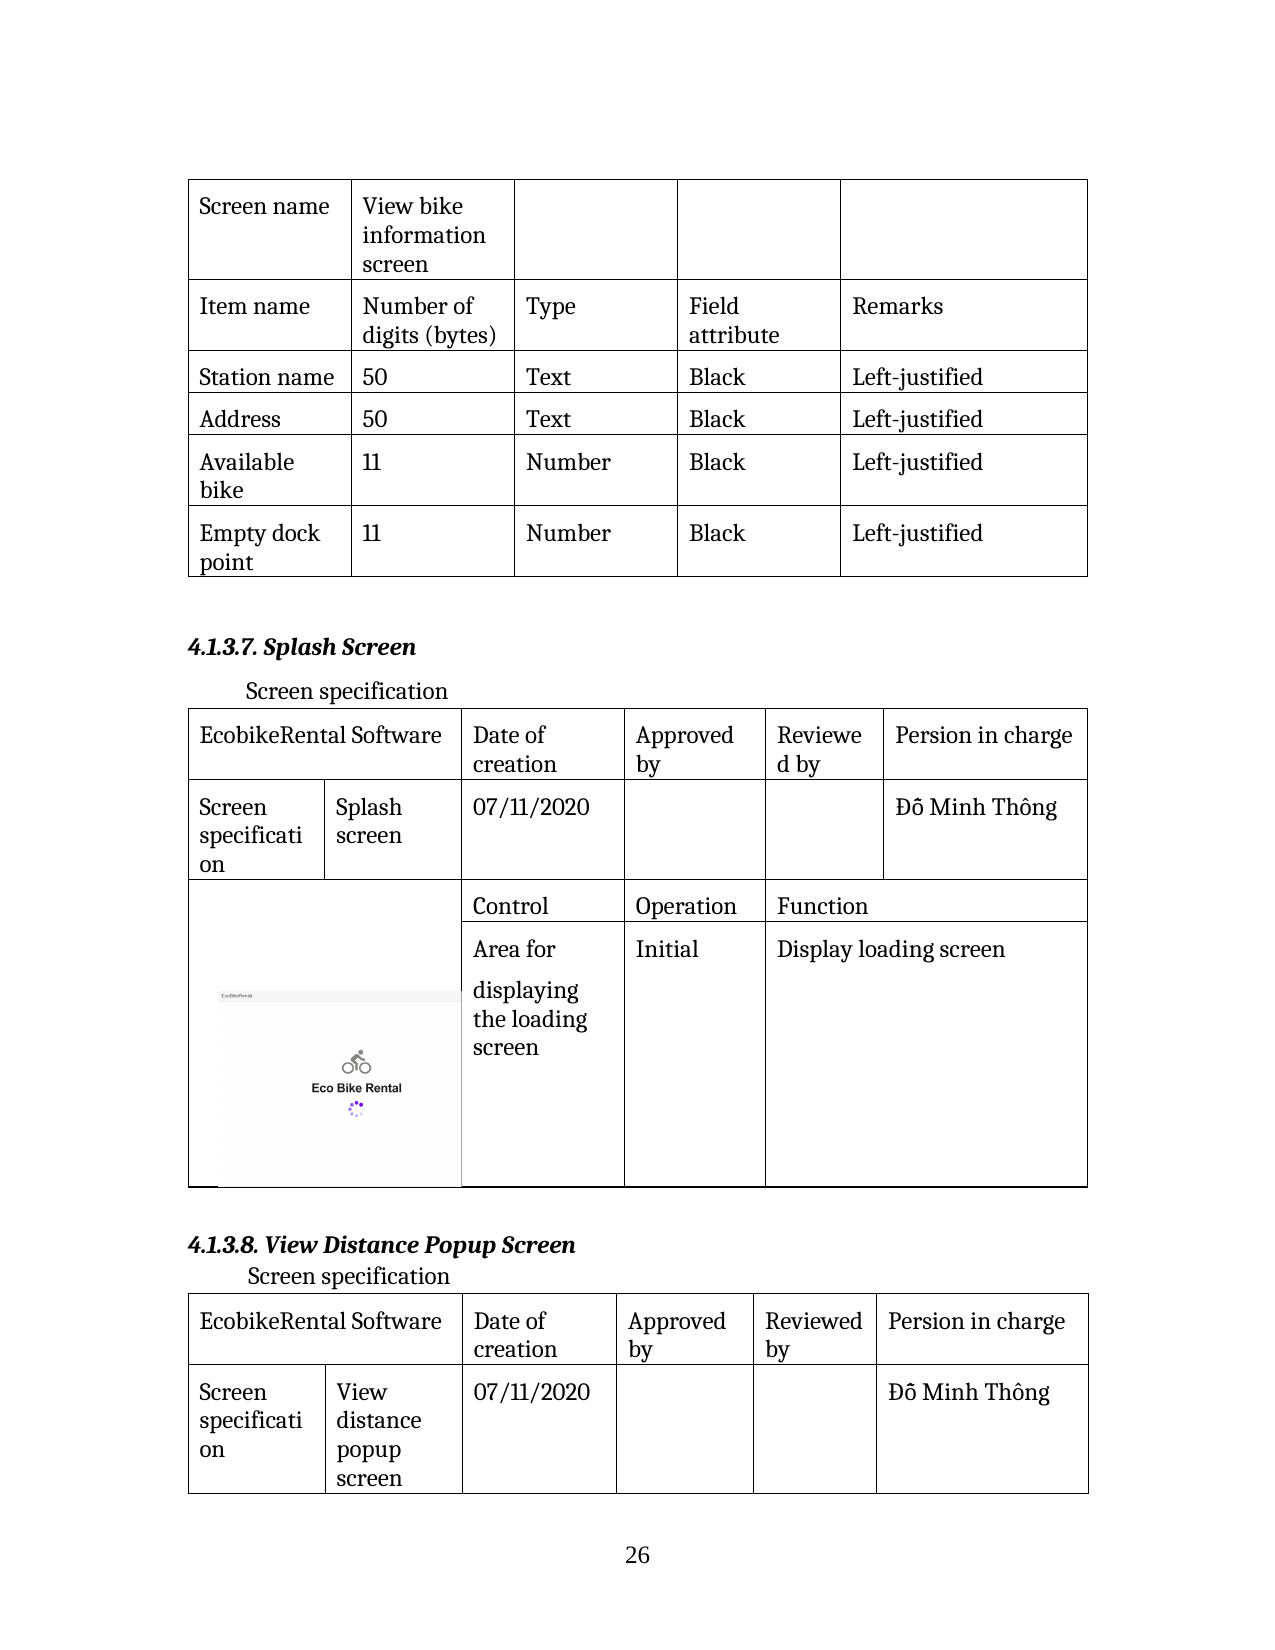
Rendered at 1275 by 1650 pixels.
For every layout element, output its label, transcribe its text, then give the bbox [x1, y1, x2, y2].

table_cell [625, 780, 765, 879]
table_cell 50 [352, 393, 514, 434]
table_header Persion in charge [884, 709, 1087, 779]
table_cell Black [678, 435, 840, 505]
table_cell Field attribute [678, 280, 840, 349]
table_cell Display loading screen [766, 922, 1087, 1186]
table_cell Remarks [841, 280, 1087, 349]
table_cell Đỗ Minh Thông [877, 1365, 1088, 1493]
table_cell Screen specification [189, 1365, 325, 1493]
table_cell 11 [352, 506, 514, 576]
table_header View bike information screen [352, 180, 514, 278]
list 4.1.3.8. View Distance Popup Screen Screen specification [187, 1200, 1087, 1291]
table_cell Black [678, 506, 840, 576]
table_header [515, 180, 677, 278]
table_header Persion in charge [877, 1294, 1088, 1364]
table_cell [754, 1365, 876, 1493]
table_cell 11 [352, 435, 514, 505]
table_cell Left-justified [841, 435, 1087, 505]
list 4.1.3.7. Splash Screen [187, 633, 1087, 662]
table_cell Đỗ Minh Thông [884, 780, 1087, 879]
table_cell Black [678, 351, 840, 392]
table_cell Screen specification [189, 780, 324, 879]
table_cell Available bike [189, 435, 351, 505]
table_cell Item name [189, 280, 351, 349]
table_cell Station name [189, 351, 351, 392]
table_cell View distance popup screen [326, 1365, 462, 1493]
table_cell Function [766, 880, 1087, 921]
table_cell Text [515, 393, 677, 434]
table_header [841, 180, 1087, 278]
table_cell Area for displaying the loading screen [462, 922, 624, 1186]
list Screen specification [187, 677, 1087, 706]
table_header [678, 180, 840, 278]
table_header Reviewed by [754, 1294, 876, 1364]
table_cell Empty dock point [189, 506, 351, 576]
table_cell Splash screen [325, 780, 461, 879]
table_header Date of creation [463, 1294, 616, 1364]
table_cell [617, 1365, 753, 1493]
table_cell Initial [625, 922, 765, 1186]
table_cell Address [189, 393, 351, 434]
table_cell Number [515, 506, 677, 576]
table_header EcobikeRental Software [189, 709, 461, 779]
table_cell 50 [352, 351, 514, 392]
table_cell Black [678, 393, 840, 434]
table_cell Left-justified [841, 506, 1087, 576]
table_cell Left-justified [841, 351, 1087, 392]
table_header Date of creation [462, 709, 624, 779]
table_header EcobikeRental Software [189, 1294, 462, 1364]
table_cell 07/11/2020 [463, 1365, 616, 1493]
table_cell Control [462, 880, 624, 921]
table_header Approved by [617, 1294, 753, 1364]
table_cell [766, 780, 883, 879]
table_cell Number [515, 435, 677, 505]
table_cell Text [515, 351, 677, 392]
table_header Reviewed by [766, 709, 883, 779]
table_cell Operation [625, 880, 765, 921]
table_cell Type [515, 280, 677, 349]
table_header Approved by [625, 709, 765, 779]
table_cell Number of digits (bytes) [352, 280, 514, 349]
table_cell [189, 880, 461, 1186]
table_cell Left-justified [841, 393, 1087, 434]
table_cell 07/11/2020 [462, 780, 624, 879]
table_header Screen name [189, 180, 351, 278]
